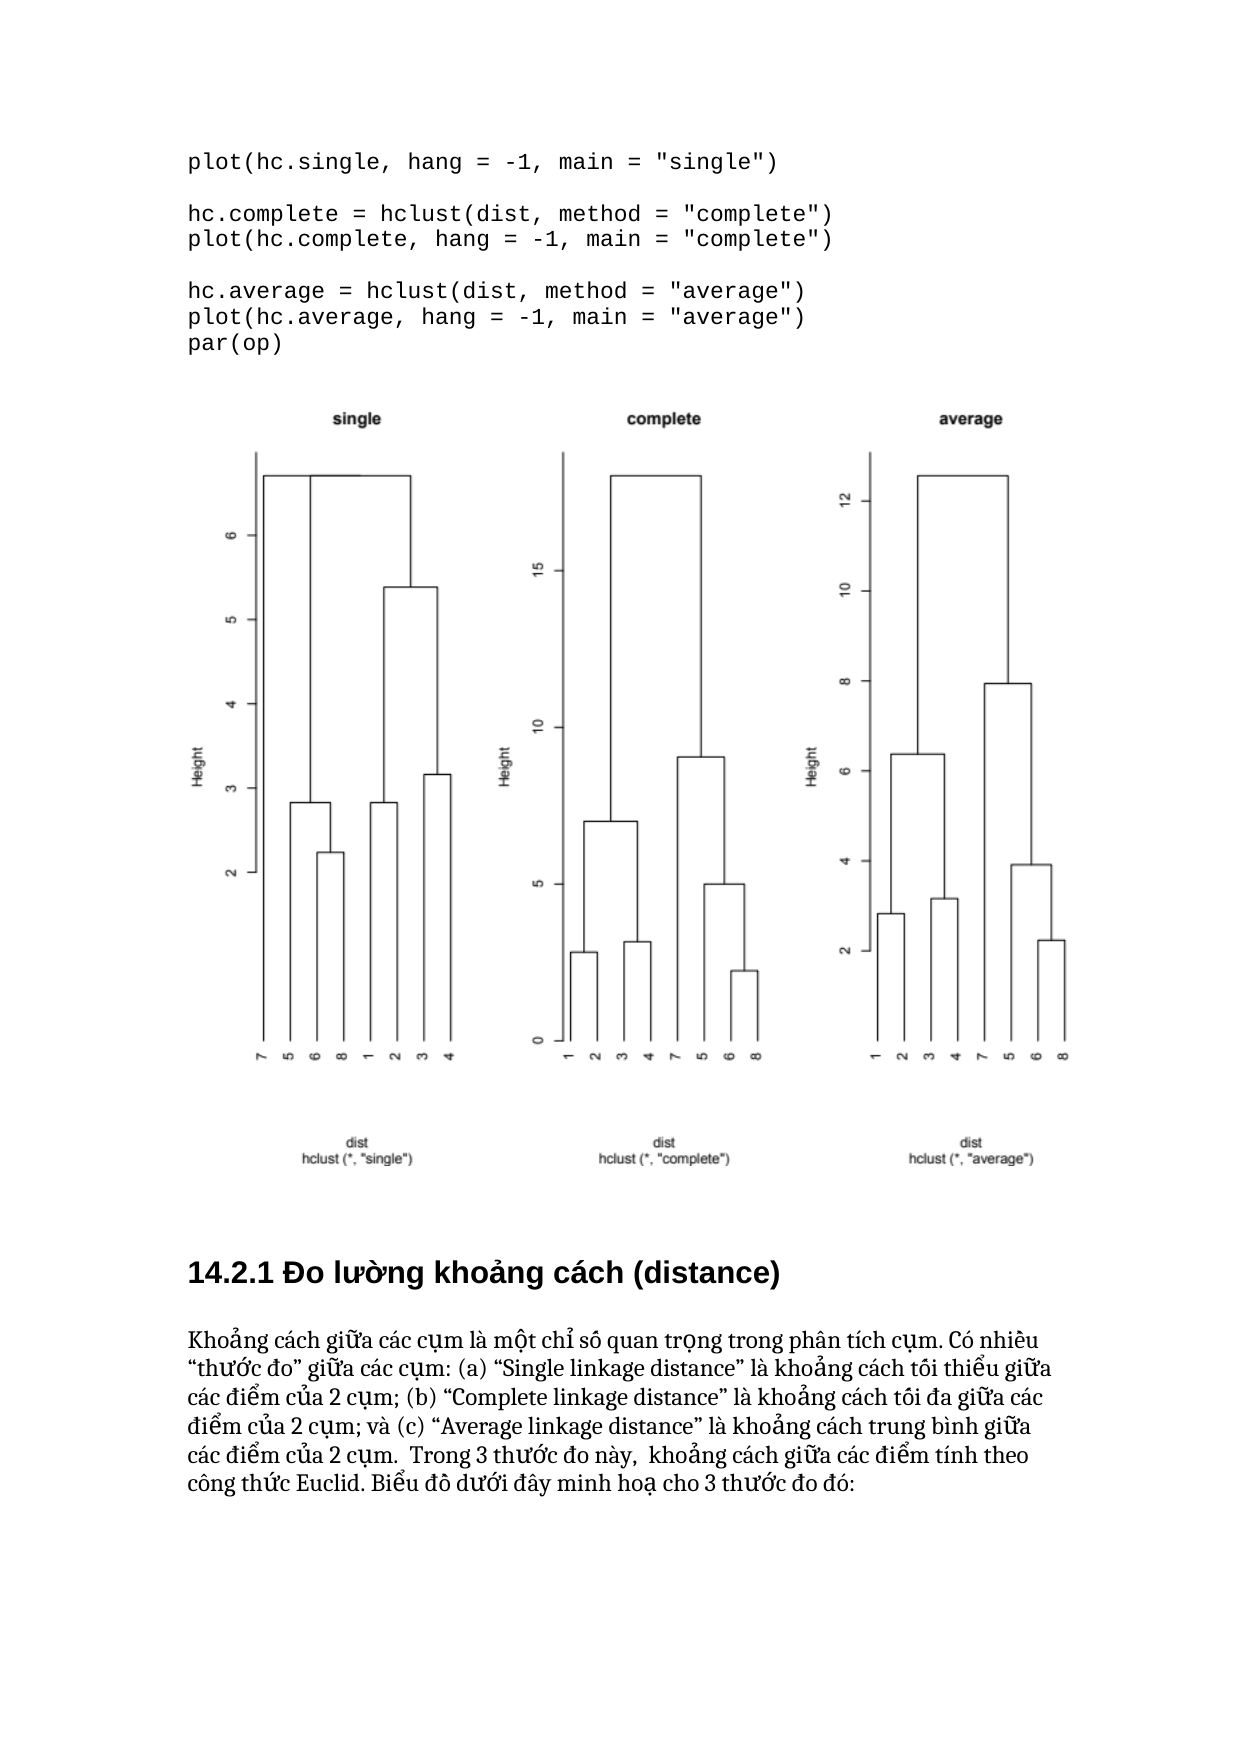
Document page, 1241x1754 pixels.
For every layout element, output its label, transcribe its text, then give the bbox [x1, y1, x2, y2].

text hc.complete = hclust(dist, method = "complete") [187, 202, 1053, 228]
text plot(hc.complete, hang = -1, main = "complete") [187, 228, 1053, 254]
text Khoảng cách giữa các cụm là một chỉ số quan trọng trong phân tích cụm. Có nhiều “thước đo” giữa các cụm: (a) “Single linkage distance” là khoảng cách tối thiểu giữa các điểm của 2 cụm; (b) “Complete linkage distance” là khoảng cách tối đa giữa các điểm của 2 cụm; và (c) “Average linkage distance” là khoảng cách trung bình giữa các điểm của 2 cụm. Trong 3 thước đo này, khoảng cách giữa các điểm tính theo công thức Euclid. Biểu đồ dưới đây minh hoạ cho 3 thước đo đó: [187, 1326, 1053, 1498]
text par(op) [187, 332, 1059, 357]
text 14.2.1 Đo lường khoảng cách (distance) [187, 1254, 1059, 1290]
text plot(hc.average, hang = -1, main = "average") [187, 306, 1053, 332]
text hc.average = hclust(dist, method = "average") [187, 280, 1053, 306]
text plot(hc.single, hang = -1, main = "single") [187, 150, 1053, 176]
